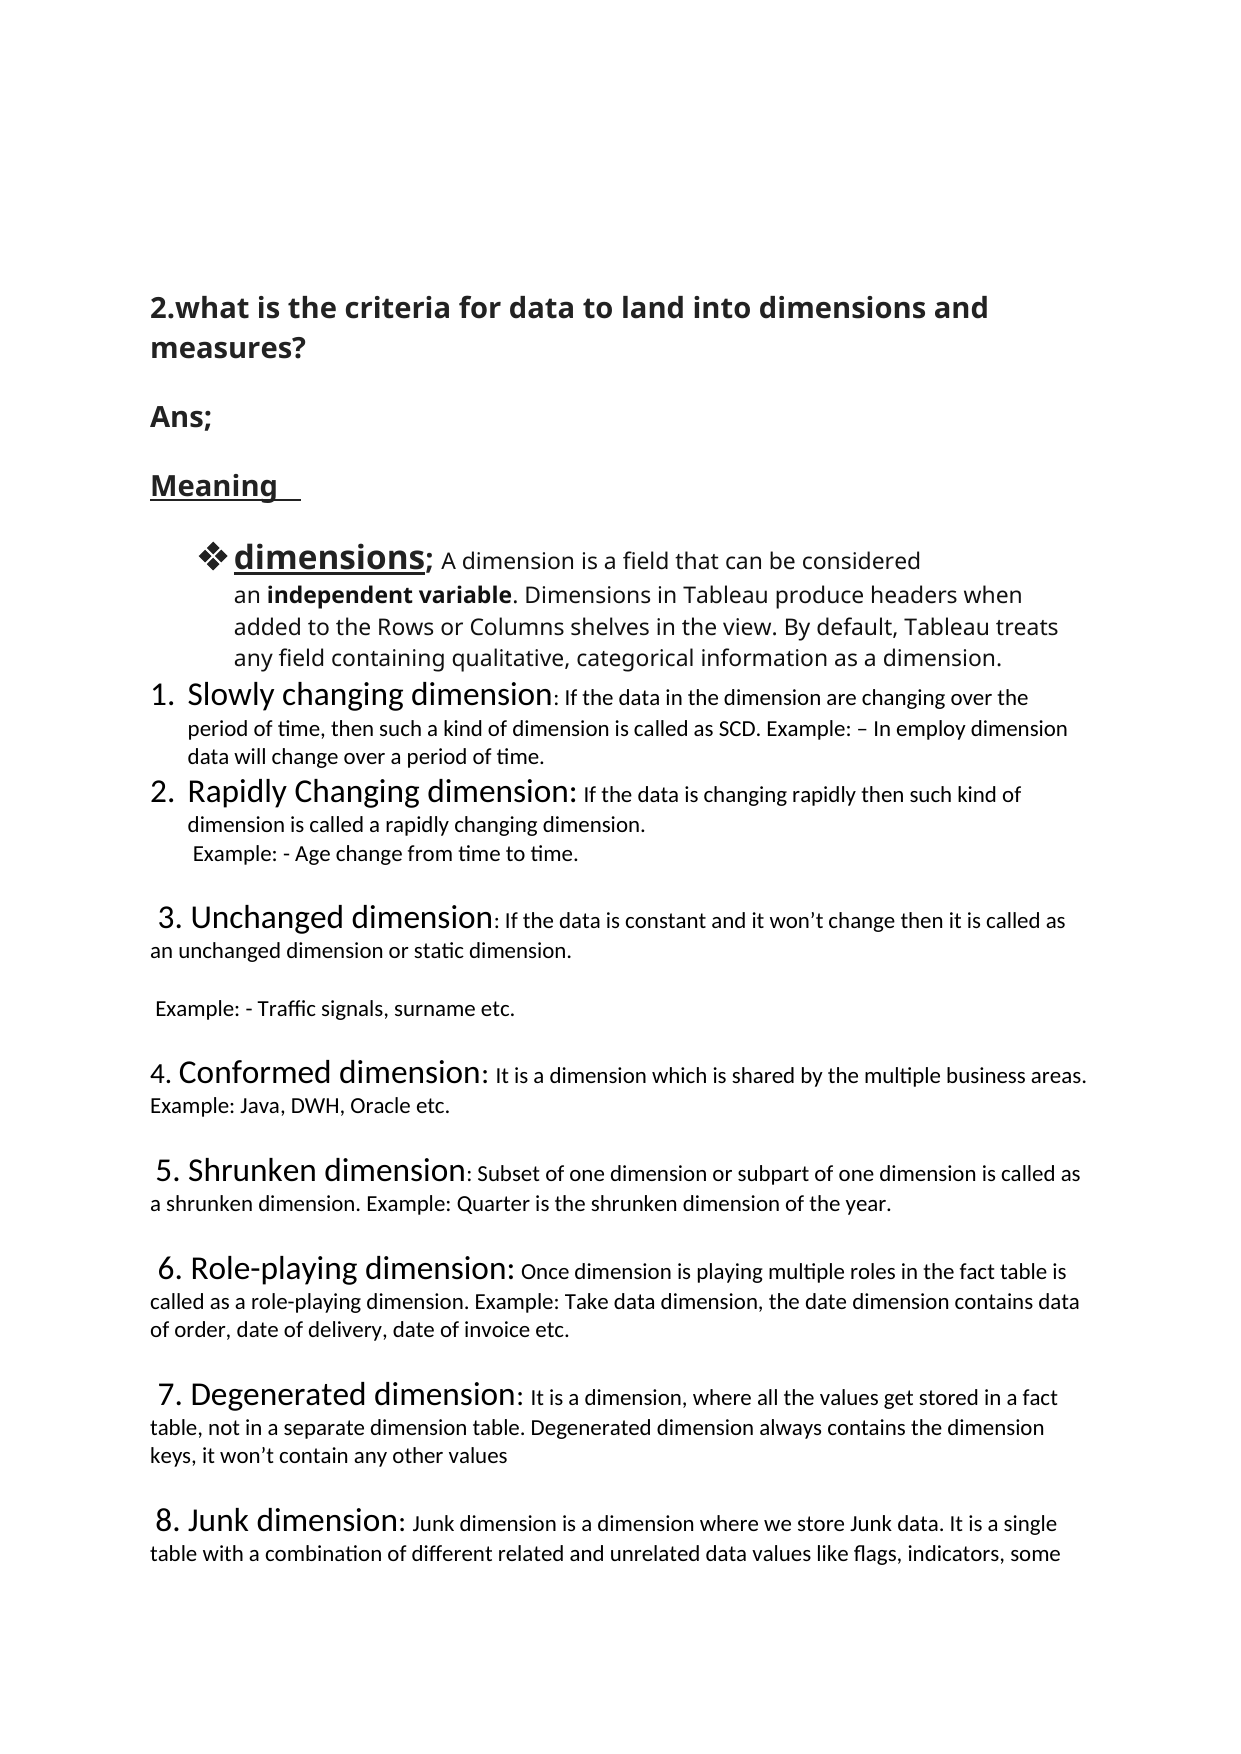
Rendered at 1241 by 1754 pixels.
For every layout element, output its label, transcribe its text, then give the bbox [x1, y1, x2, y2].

list Example: - Age change from time to time. [187, 839, 1090, 867]
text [150, 1499, 1090, 1567]
text 7. Degenerated dimension: It is a dimension, where all the values get stored in a fact table, not in a separate dimension table. Degenerated dimension always contains the dimension keys, it won’t contain any other values [150, 1373, 1090, 1469]
text 5. Shrunken dimension: Subset of one dimension or subpart of one dimension is called as a shrunken dimension. Example: Quarter is the shrunken dimension of the year. [150, 1149, 1090, 1218]
text 2.what is the criteria for data to land into dimensions and measures? [150, 288, 1090, 367]
list dimensions; A dimension is a field that can be considered an independent variable. Dimensions in Tableau produce headers when added to the Rows or Columns shelves in the view. By default, Tableau treats any field containing qualitative, categorical information as a dimension. [196, 534, 1090, 673]
text 6. Role-playing dimension: Once dimension is playing multiple roles in the fact table is called as a role-playing dimension. Example: Take data dimension, the date dimension contains data of order, date of delivery, date of invoice etc. [150, 1247, 1090, 1343]
list Slowly changing dimension: If the data in the dimension are changing over the period of time, then such a kind of dimension is called as SCD. Example: – In employ dimension data will change over a period of time. [150, 673, 1090, 770]
text 3. Unchanged dimension: If the data is constant and it won’t change then it is called as an unchanged dimension or static dimension. [150, 896, 1090, 964]
text 4. Conformed dimension: It is a dimension which is shared by the multiple business areas. Example: Java, DWH, Oracle etc. [150, 1051, 1090, 1120]
text Meaning [150, 465, 1090, 505]
text Ans; [150, 396, 1090, 436]
text Example: - Traffic signals, surname etc. [150, 994, 1090, 1022]
list Rapidly Changing dimension: If the data is changing rapidly then such kind of dimension is called a rapidly changing dimension. [150, 770, 1090, 839]
